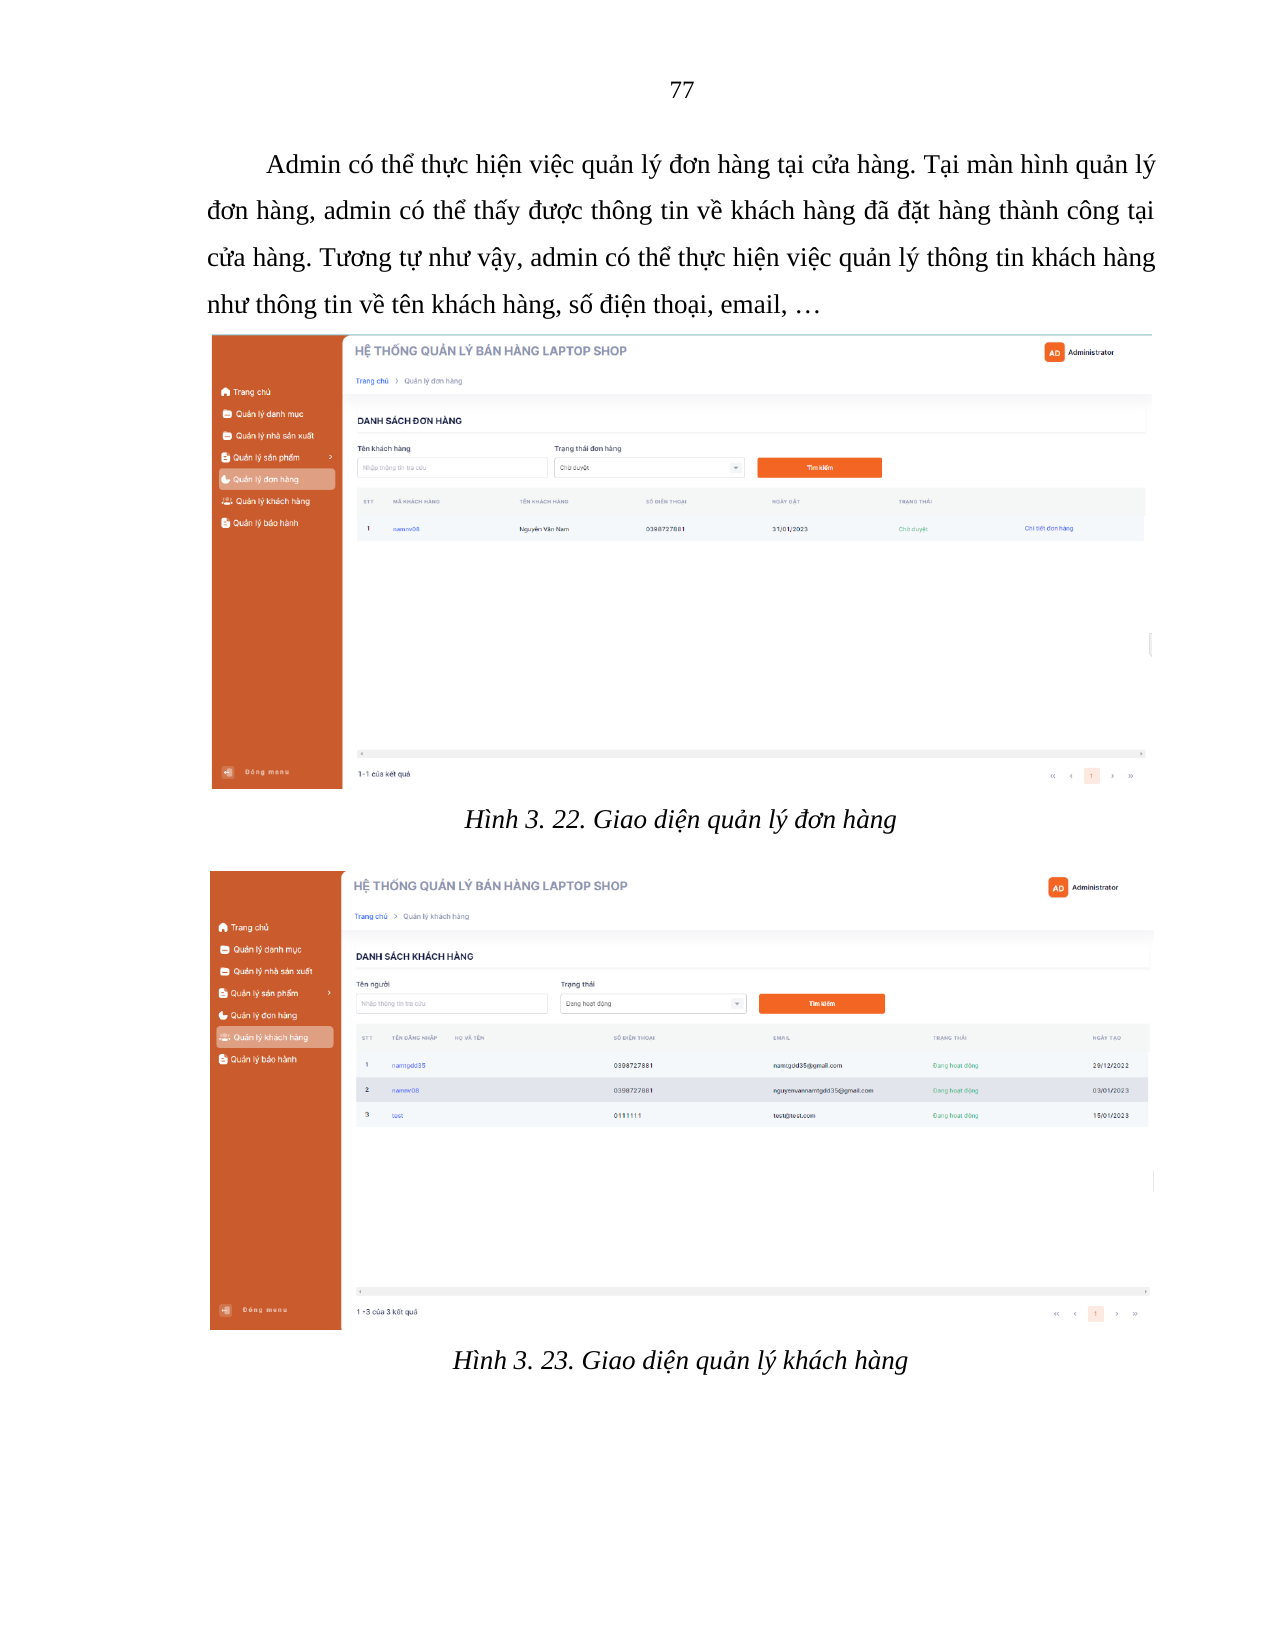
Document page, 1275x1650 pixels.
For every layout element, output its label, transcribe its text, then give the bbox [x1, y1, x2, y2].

text Admin có thể thực hiện việc quản lý đơn hàng tại cửa hàng. Tại màn hình quản lý đơn hàng, admin có thể thấy được thông tin về khách hàng đã đặt hàng thành công tại cửa hàng. Tương tự như vậy, admin có thể thực hiện việc quản lý thông tin khách hàng như thông tin về tên khách hàng, số điện thoại, email, … [207, 148, 1157, 319]
text Hình 3. 23. Giao diện quản lý khách hàng [207, 1344, 1157, 1375]
picture [210, 871, 1154, 1330]
picture [211, 334, 1152, 789]
text Hình 3. 22. Giao diện quản lý đơn hàng [207, 803, 1157, 834]
